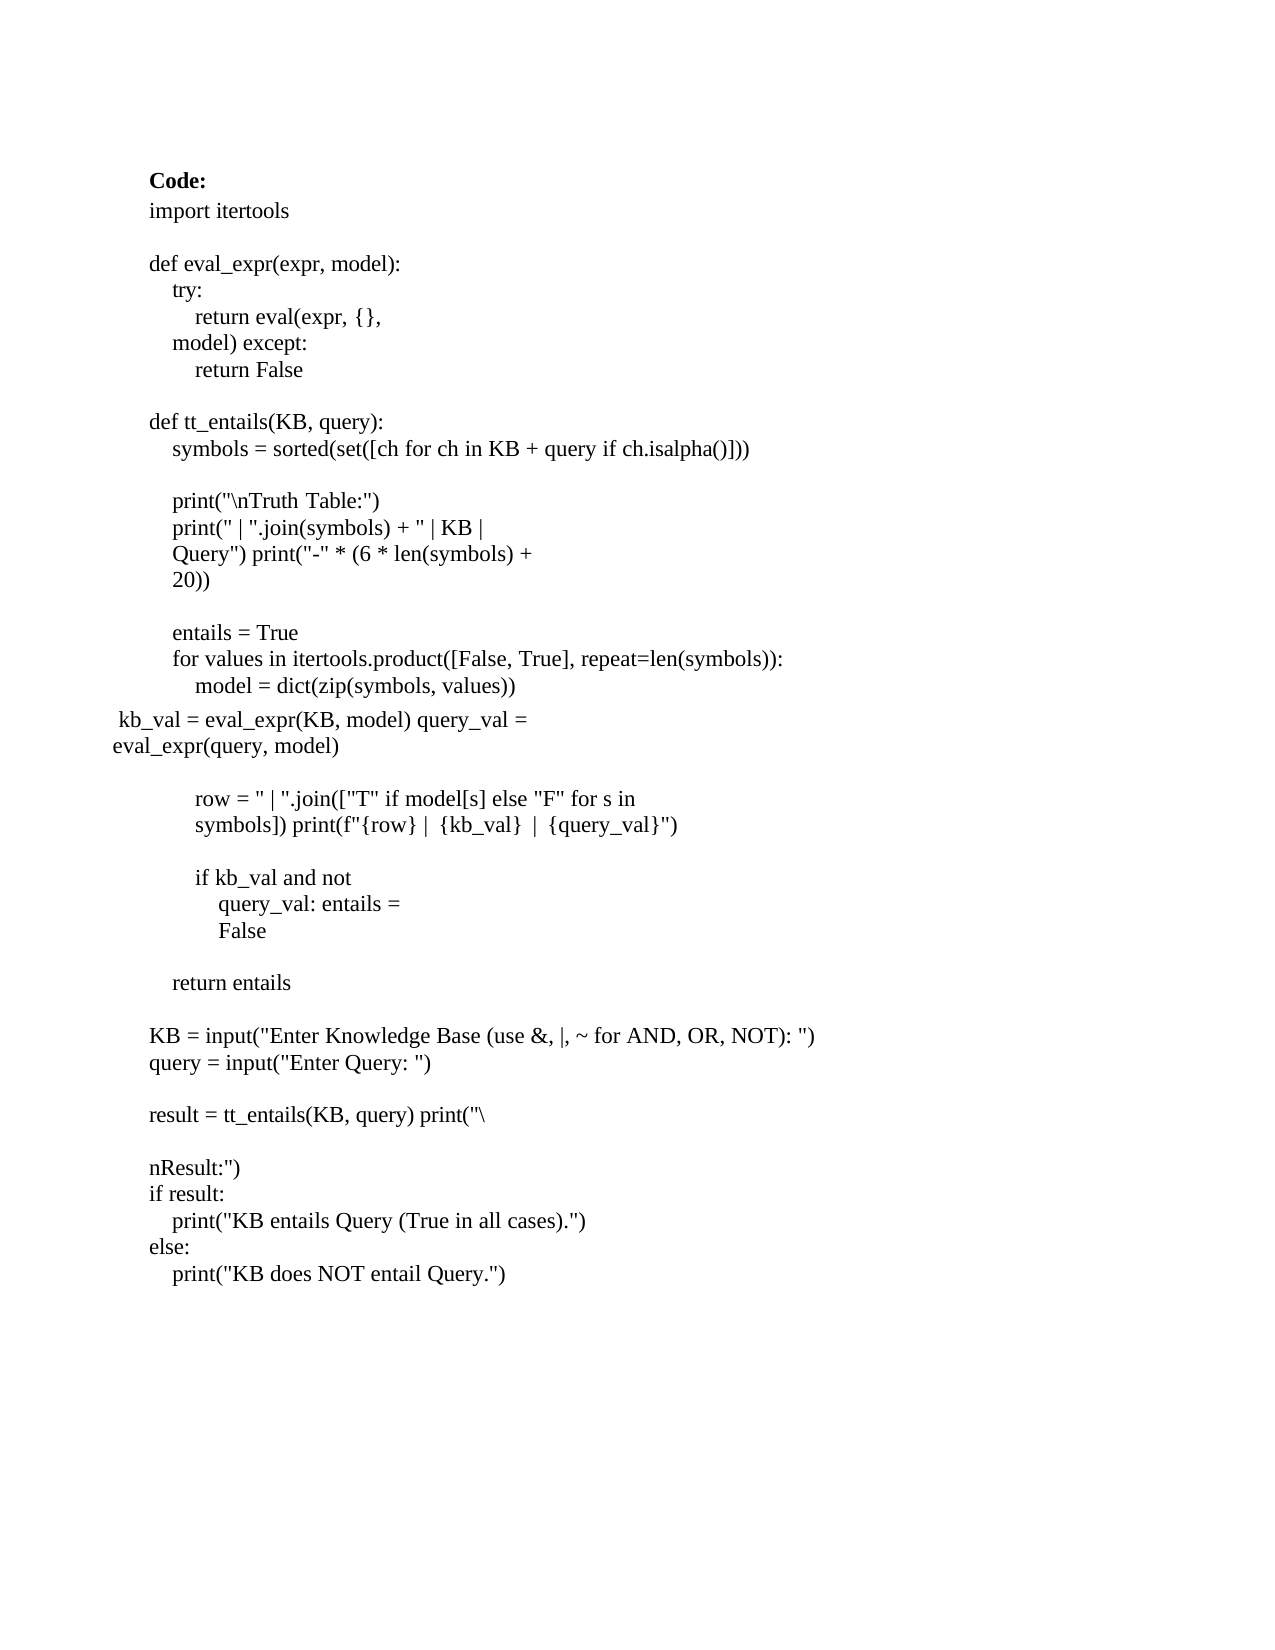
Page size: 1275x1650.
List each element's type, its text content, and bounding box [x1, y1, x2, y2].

text return eval(expr, {}, model) except: [172, 303, 449, 356]
text KB = input("Enter Knowledge Base (use &, |, ~ for AND, OR, NOT): ") query = input("Enter Query: ") [149, 1022, 851, 1075]
text if kb_val and not query_val: entails = False [195, 864, 451, 943]
text print("\nTruth Table:") [172, 487, 1200, 513]
text entails = True [172, 619, 1200, 645]
text def tt_entails(KB, query): [149, 408, 1200, 434]
text if result: [149, 1180, 1200, 1207]
text symbols = sorted(set([ch for ch in KB + query if ch.isalpha()])) [172, 435, 1200, 461]
text result = tt_entails(KB, query) print("\nResult:") [149, 1076, 538, 1180]
text print("KB does NOT entail Query.") [172, 1260, 1200, 1286]
text print("KB entails Query (True in all cases).") else: [149, 1207, 613, 1259]
text for values in itertools.product([False, True], repeat=len(symbols)): model = dict(zip(symbols, values)) [172, 646, 831, 698]
text def eval_expr(expr, model): try: [149, 250, 405, 303]
text return False [195, 356, 1200, 382]
text row = " | ".join(["T" if model[s] else "F" for s in symbols]) print(f"{row} | {kb_val} | {query_val}") [195, 785, 729, 838]
text kb_val = eval_expr(KB, model) query_val = eval_expr(query, model) [112, 706, 538, 759]
text print(" | ".join(symbols) + " | KB | Query") print("-" * (6 * len(symbols) + 20)) [172, 514, 559, 593]
text import itertools [149, 197, 1200, 223]
text Code: [149, 167, 1200, 194]
text return entails [172, 969, 1200, 996]
